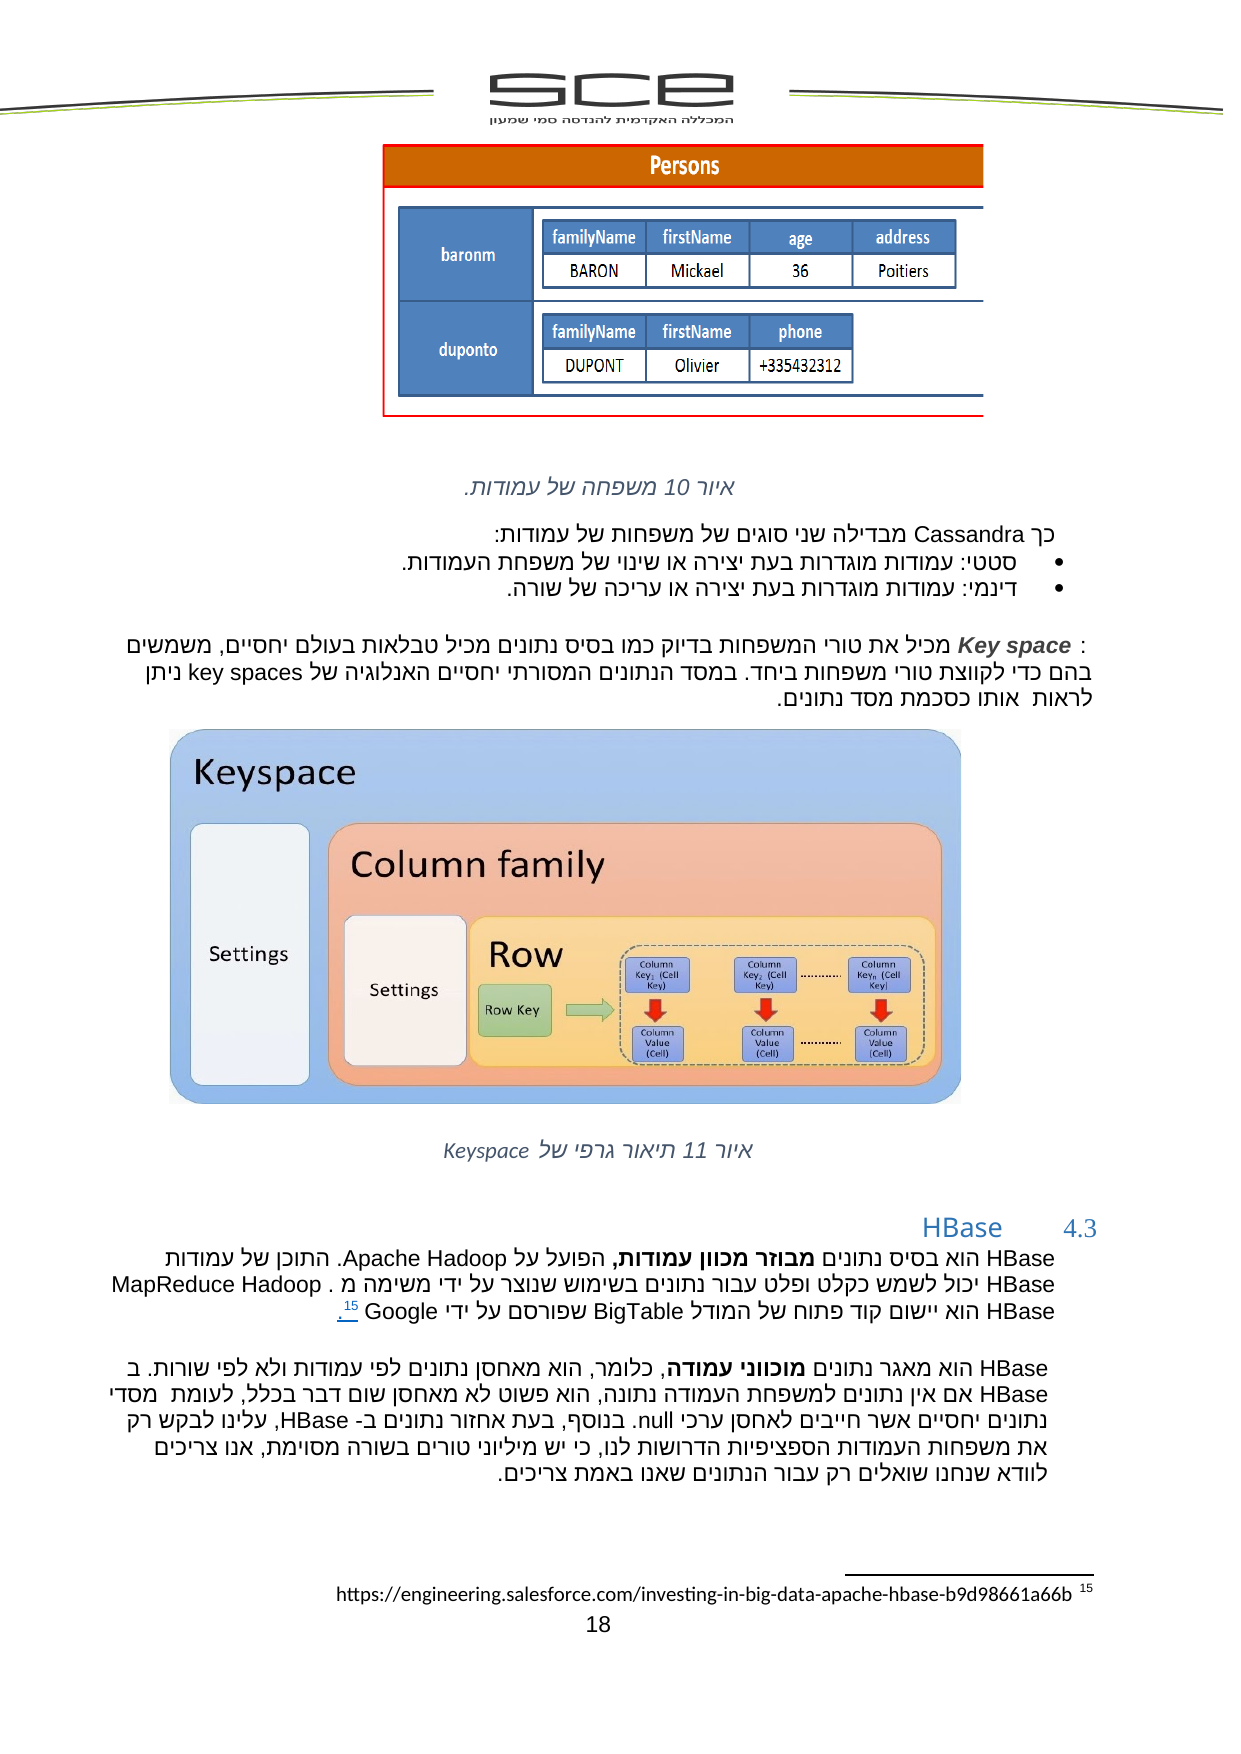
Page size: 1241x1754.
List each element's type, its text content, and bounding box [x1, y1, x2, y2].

list סטטי: עמודות מוגדרות בעת יצירה או שינוי של משפחת העמודות. [103, 549, 1055, 575]
picture [169, 729, 962, 1104]
subtitle HBase [103, 1208, 1063, 1245]
picture [0, 12, 1224, 417]
list דינמי: עמודות מוגדרות בעת יצירה או עריכה של שורה. [103, 575, 1055, 602]
text איור 11 תיאור גרפי של Keyspace [103, 1136, 1093, 1187]
text כך Cassandra מבדילה שני סוגים של משפחות של עמודות: [103, 521, 1093, 547]
text איור 10 משפחה של עמודות. [103, 473, 1093, 500]
text HBase הוא בסיס נתונים מבוזר מכוון עמודות, הפועל על Apache Hadoop. התוכן של עמודות HBase יכול לשמש כקלט ופלט עבור נתונים בשימוש שנוצר על ידי משימה מ MapReduce Hadoop . HBase הוא יישום קוד פתוח של המודל BigTable שפורסם על ידי Google . [103, 1245, 1055, 1324]
text : Key space מכיל את טורי המשפחות בדיוק כמו בסיס נתונים מכיל טבלאות בעולם יחסיים, משמשים בהם כדי לקווצת טורי משפחות ביחד. במסד הנתונים המסורתי יחסיים האנלוגיה של key spaces ניתן לראות אותו כסכמת מסד נתונים. [103, 632, 1093, 711]
list HBase הוא מאגר נתונים מוכווני עמודה, כלומר, הוא מאחסן נתונים לפי עמודות ולא לפי שורות. ב HBase אם אין נתונים למשפחת העמודה נתונה, הוא פשוט לא מאחסן שום דבר בכלל, לעומת מסדי נתונים יחסיים אשר חייבים לאחסן ערכי null. בנוסף, בעת אחזור נתונים ב- HBase, עלינו לבקש רק את משפחות העמודות הספציפיות הדרושות לנו, כי יש מיליוני טורים בשורה מסוימת, אנו צריכים לוודא שנחנו שואלים רק עבור הנתונים שאנו באמת צריכים. [103, 1354, 1048, 1486]
